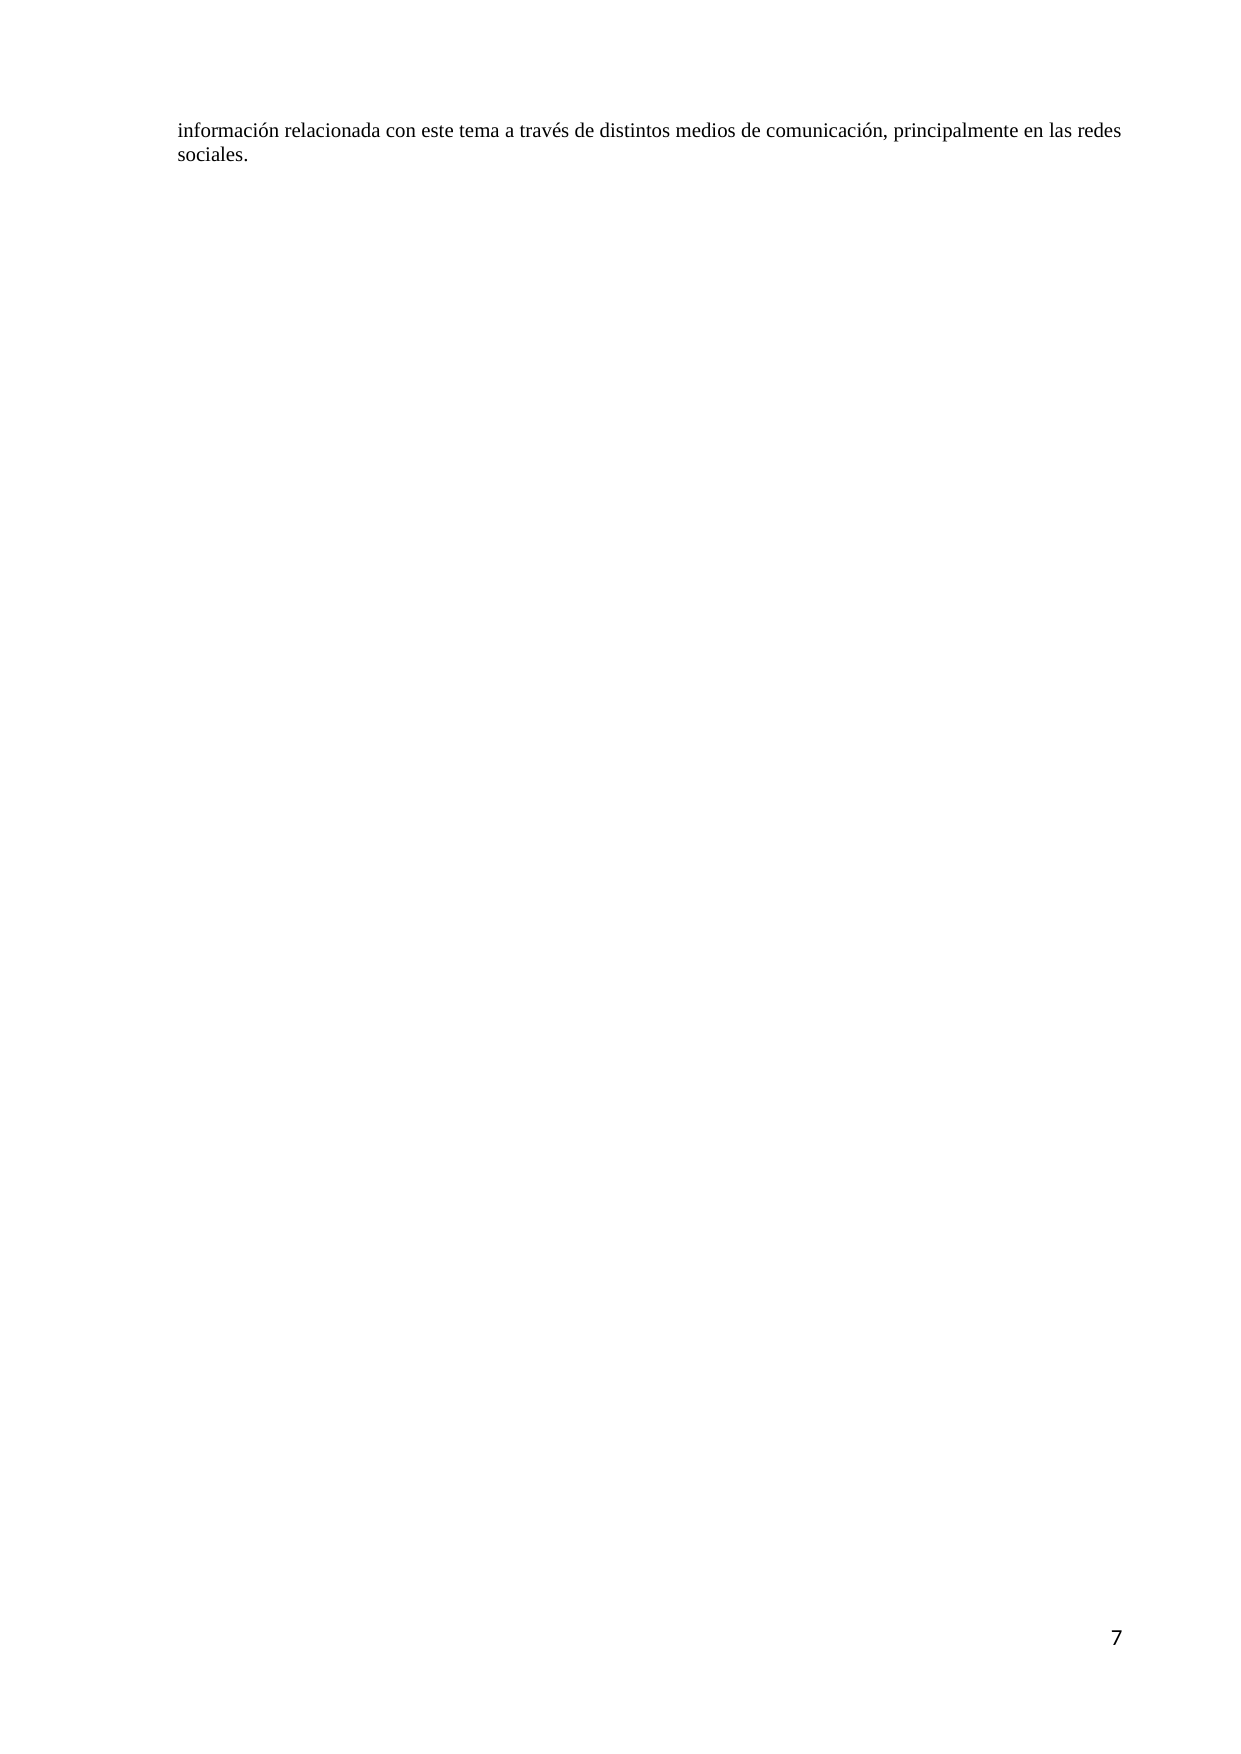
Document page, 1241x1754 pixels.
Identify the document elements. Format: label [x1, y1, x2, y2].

text [177, 118, 1122, 166]
